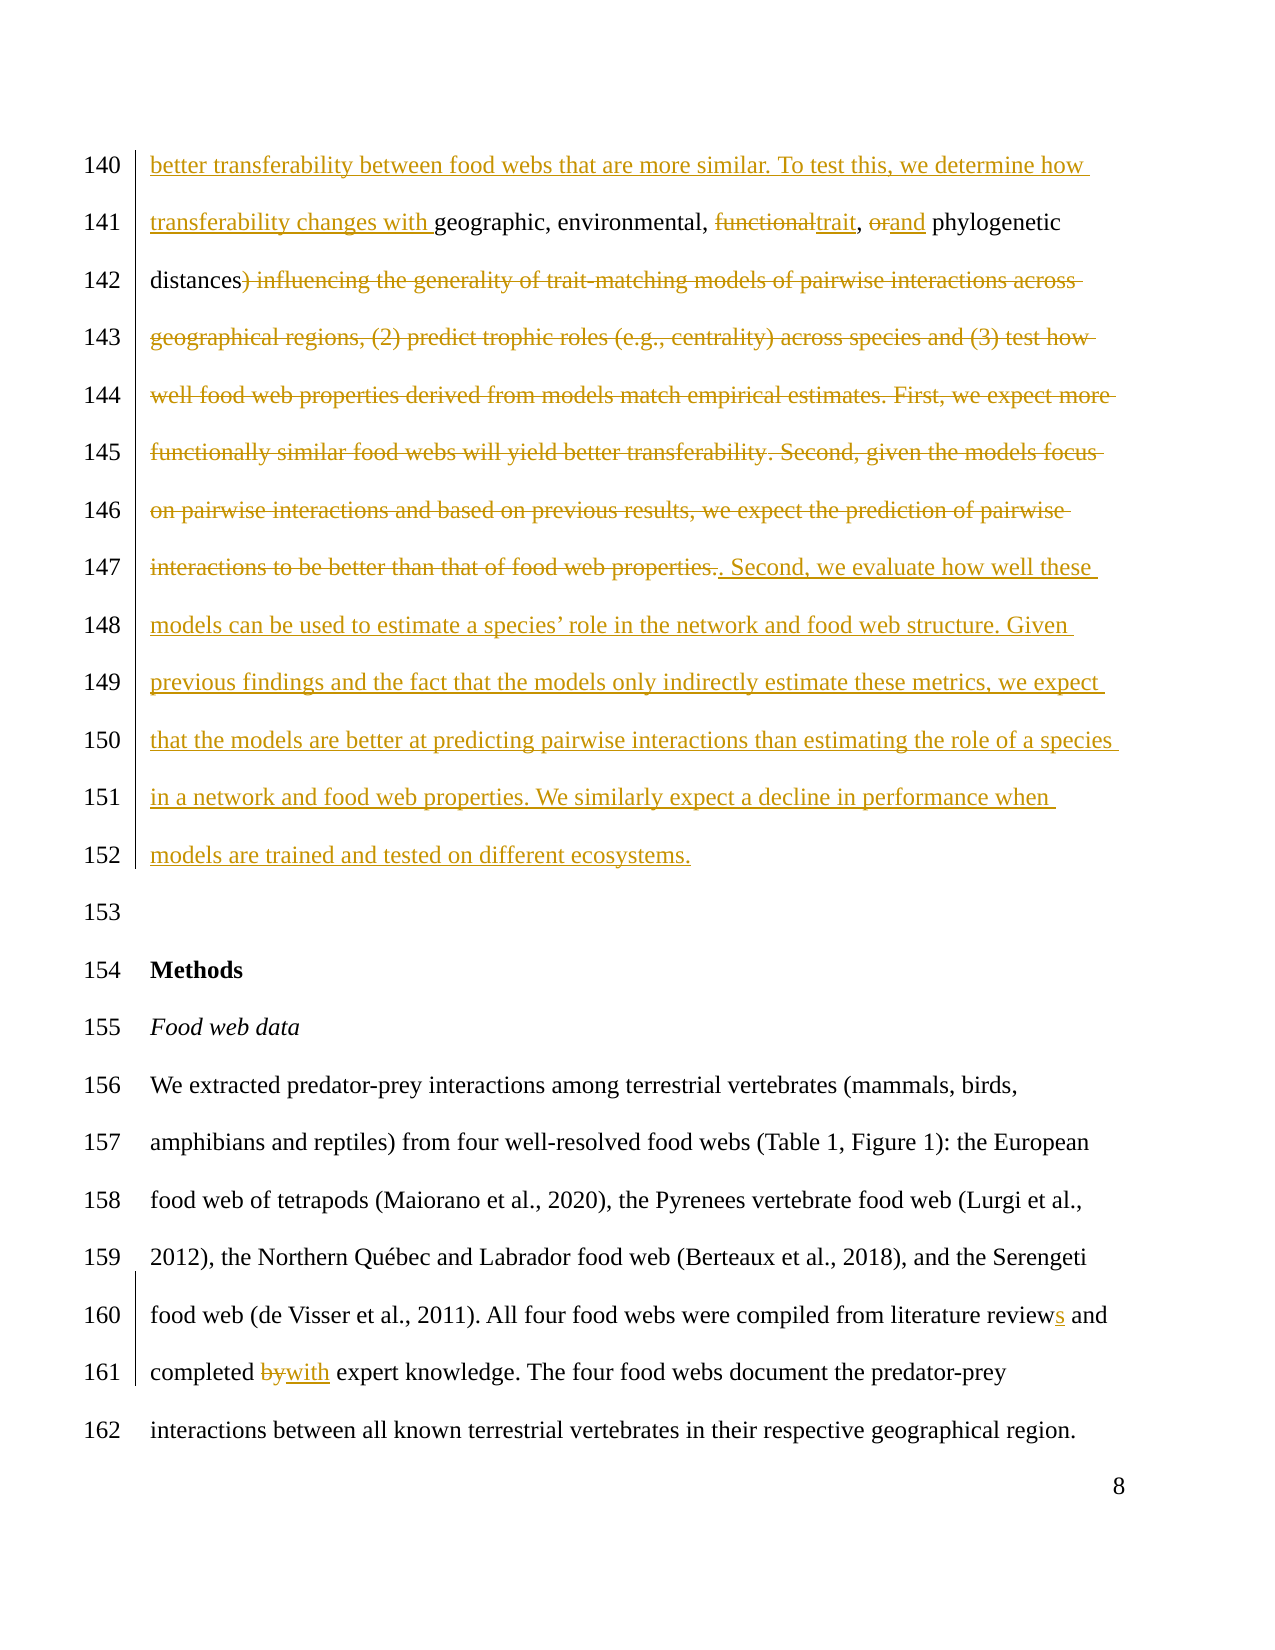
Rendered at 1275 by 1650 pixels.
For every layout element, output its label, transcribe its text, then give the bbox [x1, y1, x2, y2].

text Food web data [150, 1012, 1125, 1041]
text Methods [150, 955, 1125, 984]
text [150, 150, 1125, 869]
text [150, 1070, 1125, 1444]
